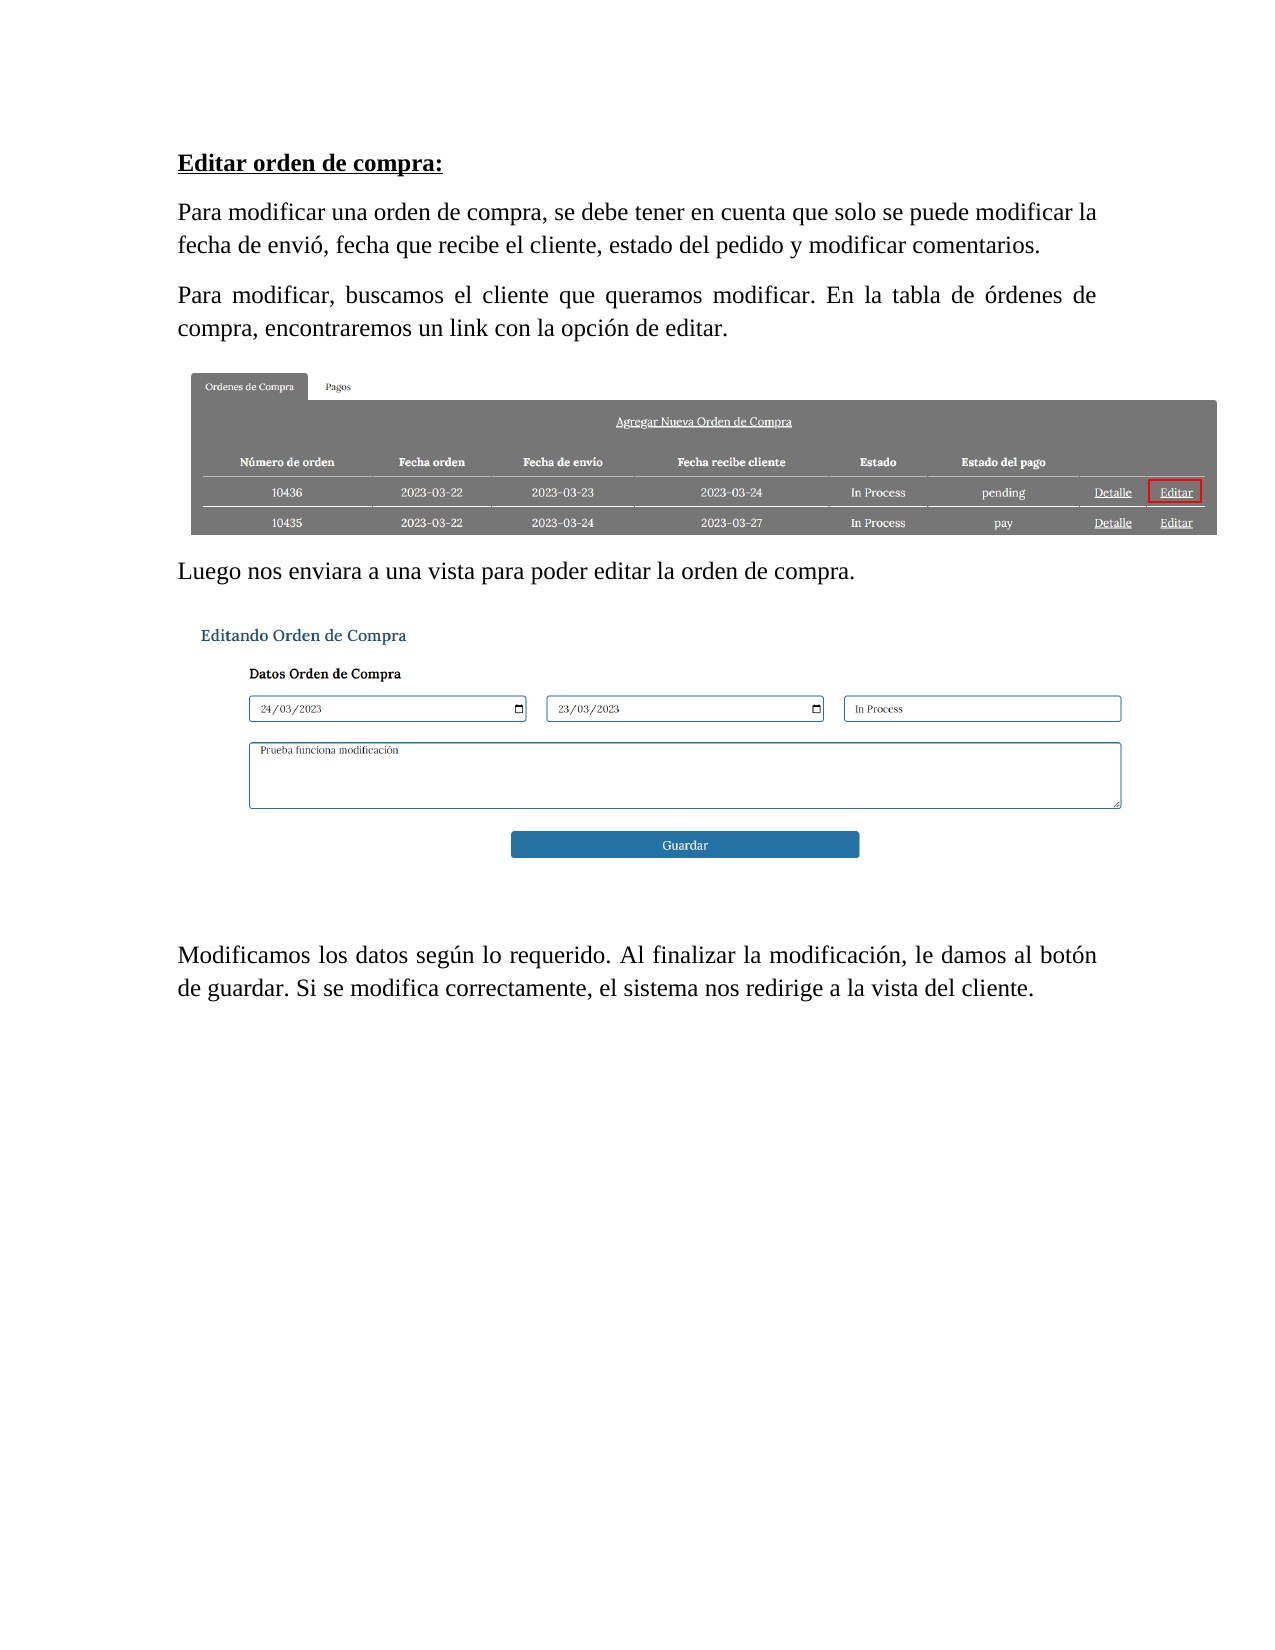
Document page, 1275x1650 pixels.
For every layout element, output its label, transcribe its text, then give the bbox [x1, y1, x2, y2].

picture [177, 362, 1230, 535]
picture [177, 605, 1195, 920]
text Para modificar una orden de compra, se debe tener en cuenta que solo se puede modificar la fecha de envió, fecha que recibe el cliente, estado del pedido y modificar comentarios. [177, 197, 1098, 259]
text Modificamos los datos según lo requerido. Al finalizar la modificación, le damos al botón de guardar. Si se modifica correctamente, el sistema nos redirige a la vista del cliente. [177, 940, 1098, 1002]
text Luego nos enviara a una vista para poder editar la orden de compra. [177, 556, 1098, 584]
text Editar orden de compra: [177, 148, 1098, 176]
text Para modificar, buscamos el cliente que queramos modificar. En la tabla de órdenes de compra, encontraremos un link con la opción de editar. [177, 280, 1098, 342]
